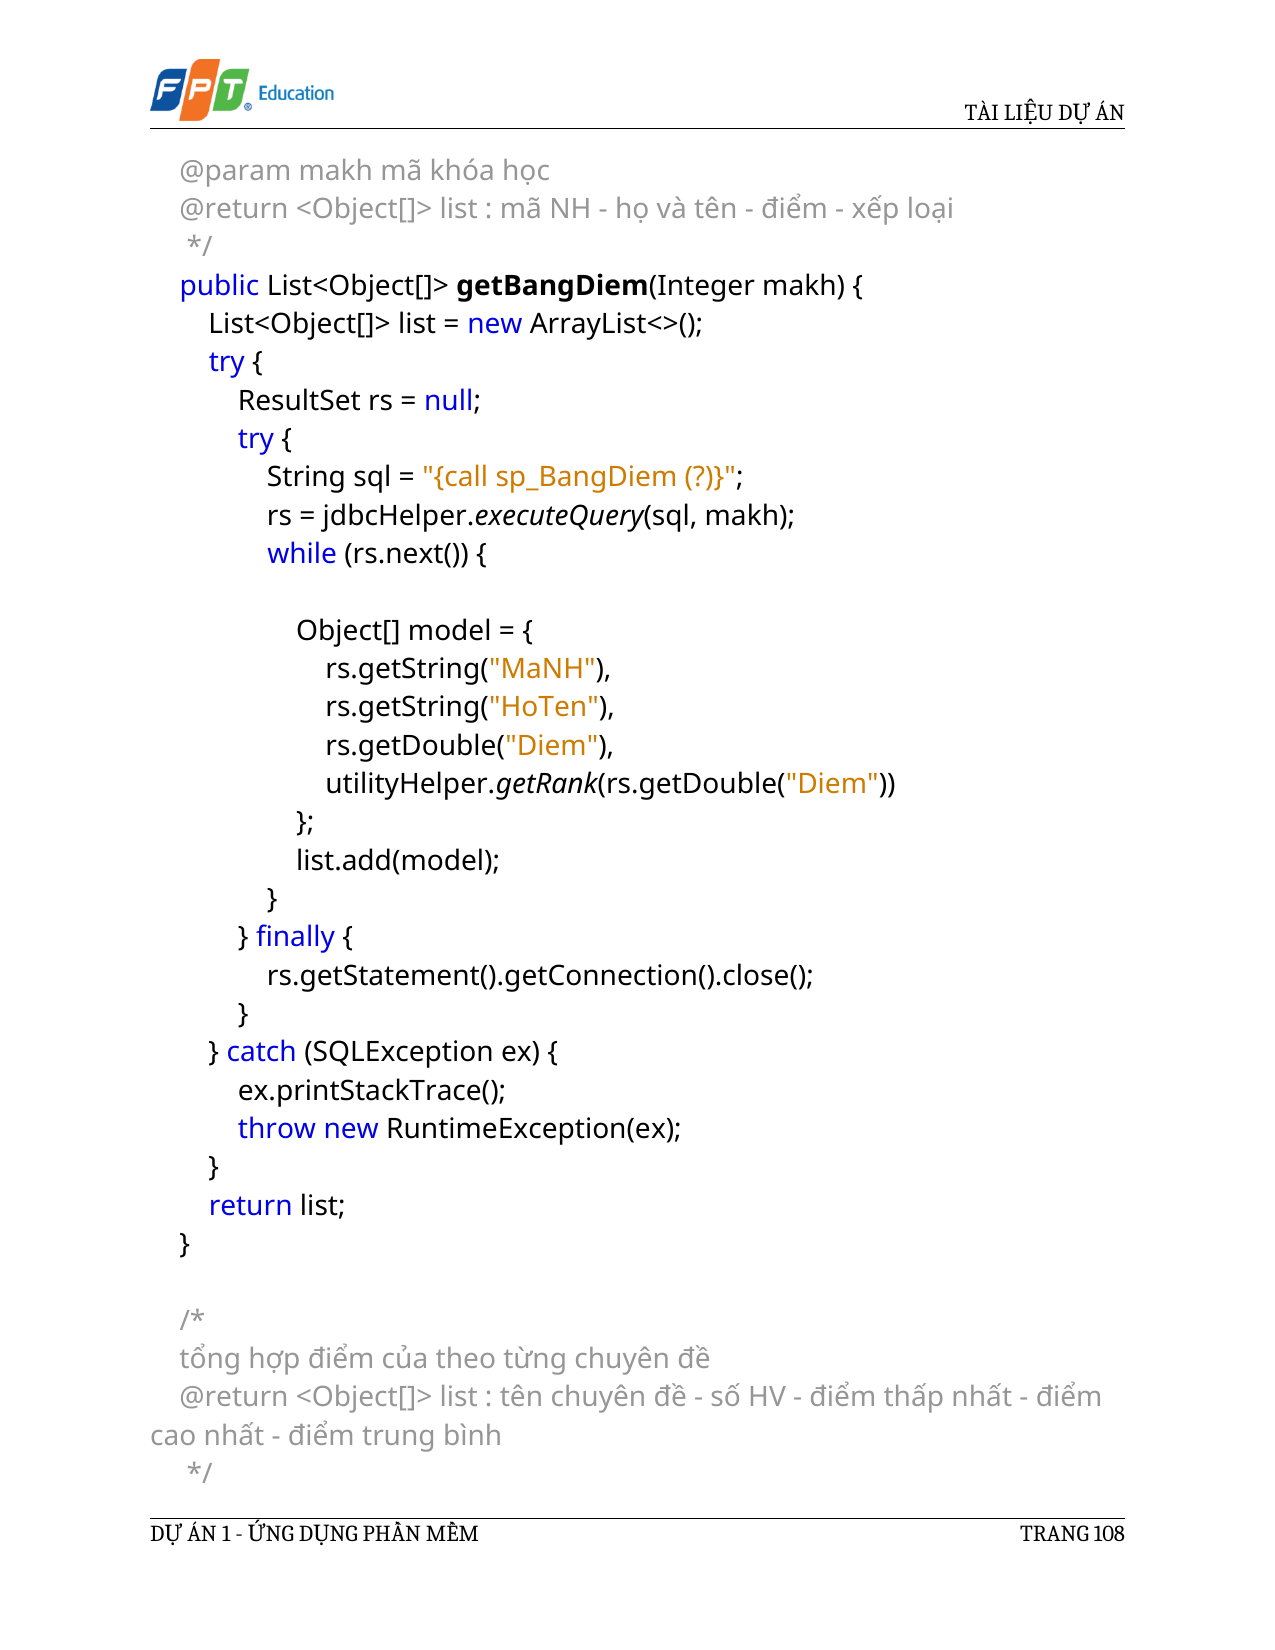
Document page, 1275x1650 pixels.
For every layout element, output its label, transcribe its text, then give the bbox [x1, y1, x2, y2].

text } [150, 1223, 1125, 1262]
text @return <Object[]> list : tên chuyên đề - số HV - điểm thấp nhất - điểm cao nhất - điểm trung bình [150, 1377, 1125, 1453]
text } [150, 993, 1125, 1032]
text list.add(model); [150, 840, 1125, 878]
text rs = jdbcHelper.executeQuery(sql, makh); [150, 495, 1125, 533]
text */ [150, 227, 1125, 265]
picture [150, 59, 336, 121]
text /* [150, 1300, 1125, 1338]
text utilityHelper.getRank(rs.getDouble("Diem")) [150, 763, 1125, 802]
text } finally { [150, 917, 1125, 955]
text ResultSet rs = null; [150, 380, 1125, 418]
text List<Object[]> list = new ArrayList<>(); [150, 303, 1125, 342]
text return list; [150, 1185, 1125, 1223]
text ex.printStackTrace(); [150, 1070, 1125, 1108]
text rs.getDouble("Diem"), [150, 725, 1125, 763]
text } catch (SQLException ex) { [150, 1032, 1125, 1070]
text try { [150, 418, 1125, 457]
text } [150, 1147, 1125, 1185]
text Object[] model = { [150, 610, 1125, 648]
text rs.getString("MaNH"), [150, 648, 1125, 687]
text throw new RuntimeException(ex); [150, 1108, 1125, 1147]
text try { [150, 342, 1125, 380]
text } [150, 878, 1125, 917]
text @param makh mã khóa học [150, 150, 1125, 188]
text while (rs.next()) { [150, 533, 1125, 572]
text public List<Object[]> getBangDiem(Integer makh) { [150, 265, 1125, 303]
text @return <Object[]> list : mã NH - họ và tên - điểm - xếp loại [150, 188, 1125, 227]
text String sql = "{call sp_BangDiem (?)}"; [150, 457, 1125, 495]
text tổng hợp điểm của theo từng chuyên đề [150, 1338, 1125, 1377]
text rs.getString("HoTen"), [150, 687, 1125, 725]
text }; [150, 802, 1125, 840]
text */ [150, 1453, 1125, 1492]
text rs.getStatement().getConnection().close(); [150, 955, 1125, 993]
